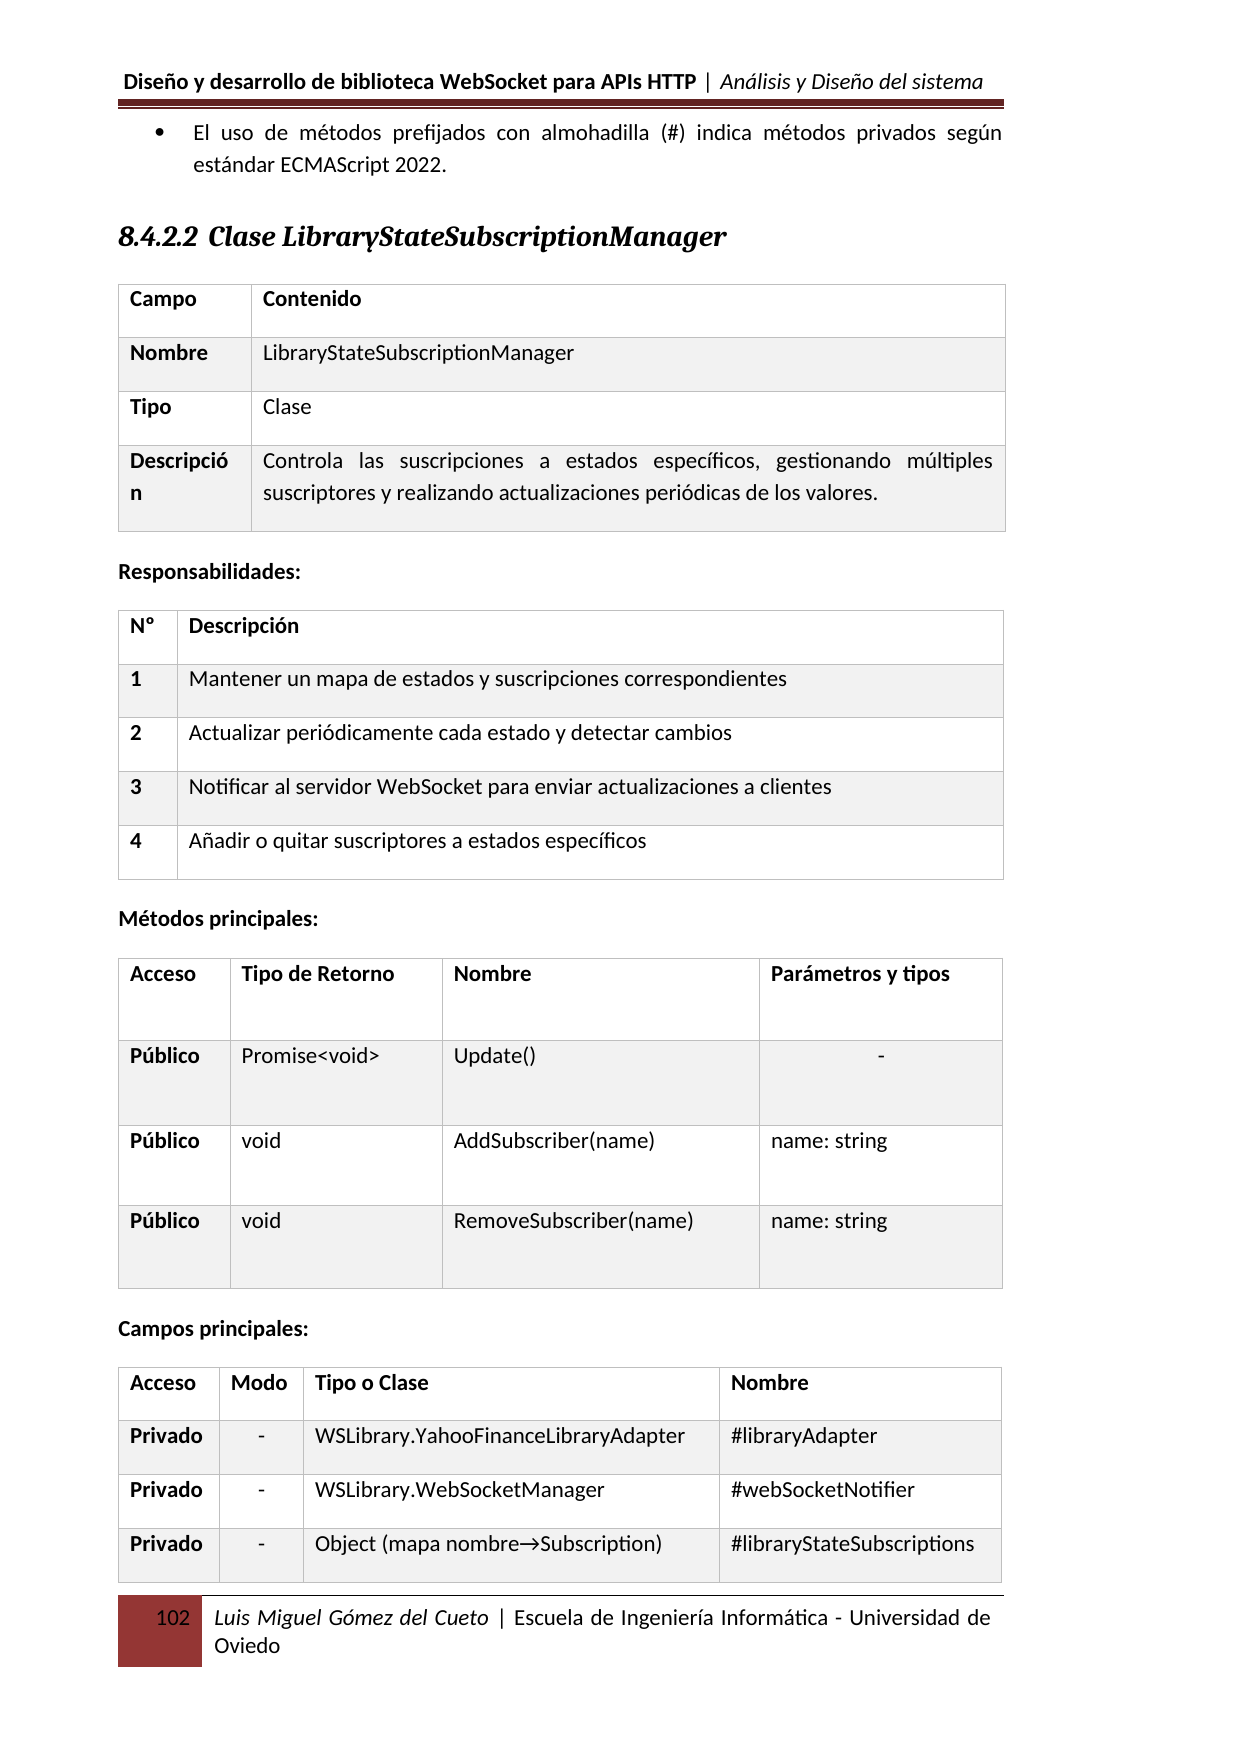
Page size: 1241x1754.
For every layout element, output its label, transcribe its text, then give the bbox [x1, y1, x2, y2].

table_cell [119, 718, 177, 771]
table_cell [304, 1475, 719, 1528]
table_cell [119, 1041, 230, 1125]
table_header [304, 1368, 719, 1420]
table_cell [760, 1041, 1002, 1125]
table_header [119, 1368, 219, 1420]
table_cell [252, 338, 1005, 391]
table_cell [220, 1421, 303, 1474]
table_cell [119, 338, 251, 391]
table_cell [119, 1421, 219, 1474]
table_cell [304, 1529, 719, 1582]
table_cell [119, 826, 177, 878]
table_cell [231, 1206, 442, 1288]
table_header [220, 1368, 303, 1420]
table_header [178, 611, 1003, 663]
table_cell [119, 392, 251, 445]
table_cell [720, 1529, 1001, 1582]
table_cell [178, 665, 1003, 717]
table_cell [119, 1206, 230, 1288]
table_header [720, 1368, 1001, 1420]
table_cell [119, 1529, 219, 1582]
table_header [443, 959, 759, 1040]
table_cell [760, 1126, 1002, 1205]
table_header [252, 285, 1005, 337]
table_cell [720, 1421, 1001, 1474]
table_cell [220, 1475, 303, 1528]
text Métodos principales: [118, 904, 1004, 933]
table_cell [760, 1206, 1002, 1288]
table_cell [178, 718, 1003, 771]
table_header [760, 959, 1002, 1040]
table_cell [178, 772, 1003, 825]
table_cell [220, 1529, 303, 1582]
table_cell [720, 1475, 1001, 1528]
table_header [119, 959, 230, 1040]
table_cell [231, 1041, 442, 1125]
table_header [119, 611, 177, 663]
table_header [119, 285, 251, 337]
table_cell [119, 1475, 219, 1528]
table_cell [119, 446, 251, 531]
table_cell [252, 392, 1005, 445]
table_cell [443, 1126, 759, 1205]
text Campos principales: [118, 1314, 1004, 1342]
list El uso de métodos prefijados con almohadilla (#) indica métodos privados según estándar ECMAScript 2022. [156, 118, 1004, 178]
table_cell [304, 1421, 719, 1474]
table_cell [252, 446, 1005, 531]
subtitle Clase LibraryStateSubscriptionManager [118, 220, 1004, 253]
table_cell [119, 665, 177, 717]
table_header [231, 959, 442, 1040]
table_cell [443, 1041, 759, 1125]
text Responsabilidades: [118, 557, 1004, 585]
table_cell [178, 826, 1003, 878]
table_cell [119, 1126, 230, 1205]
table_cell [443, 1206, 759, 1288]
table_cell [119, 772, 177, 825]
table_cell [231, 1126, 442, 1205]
